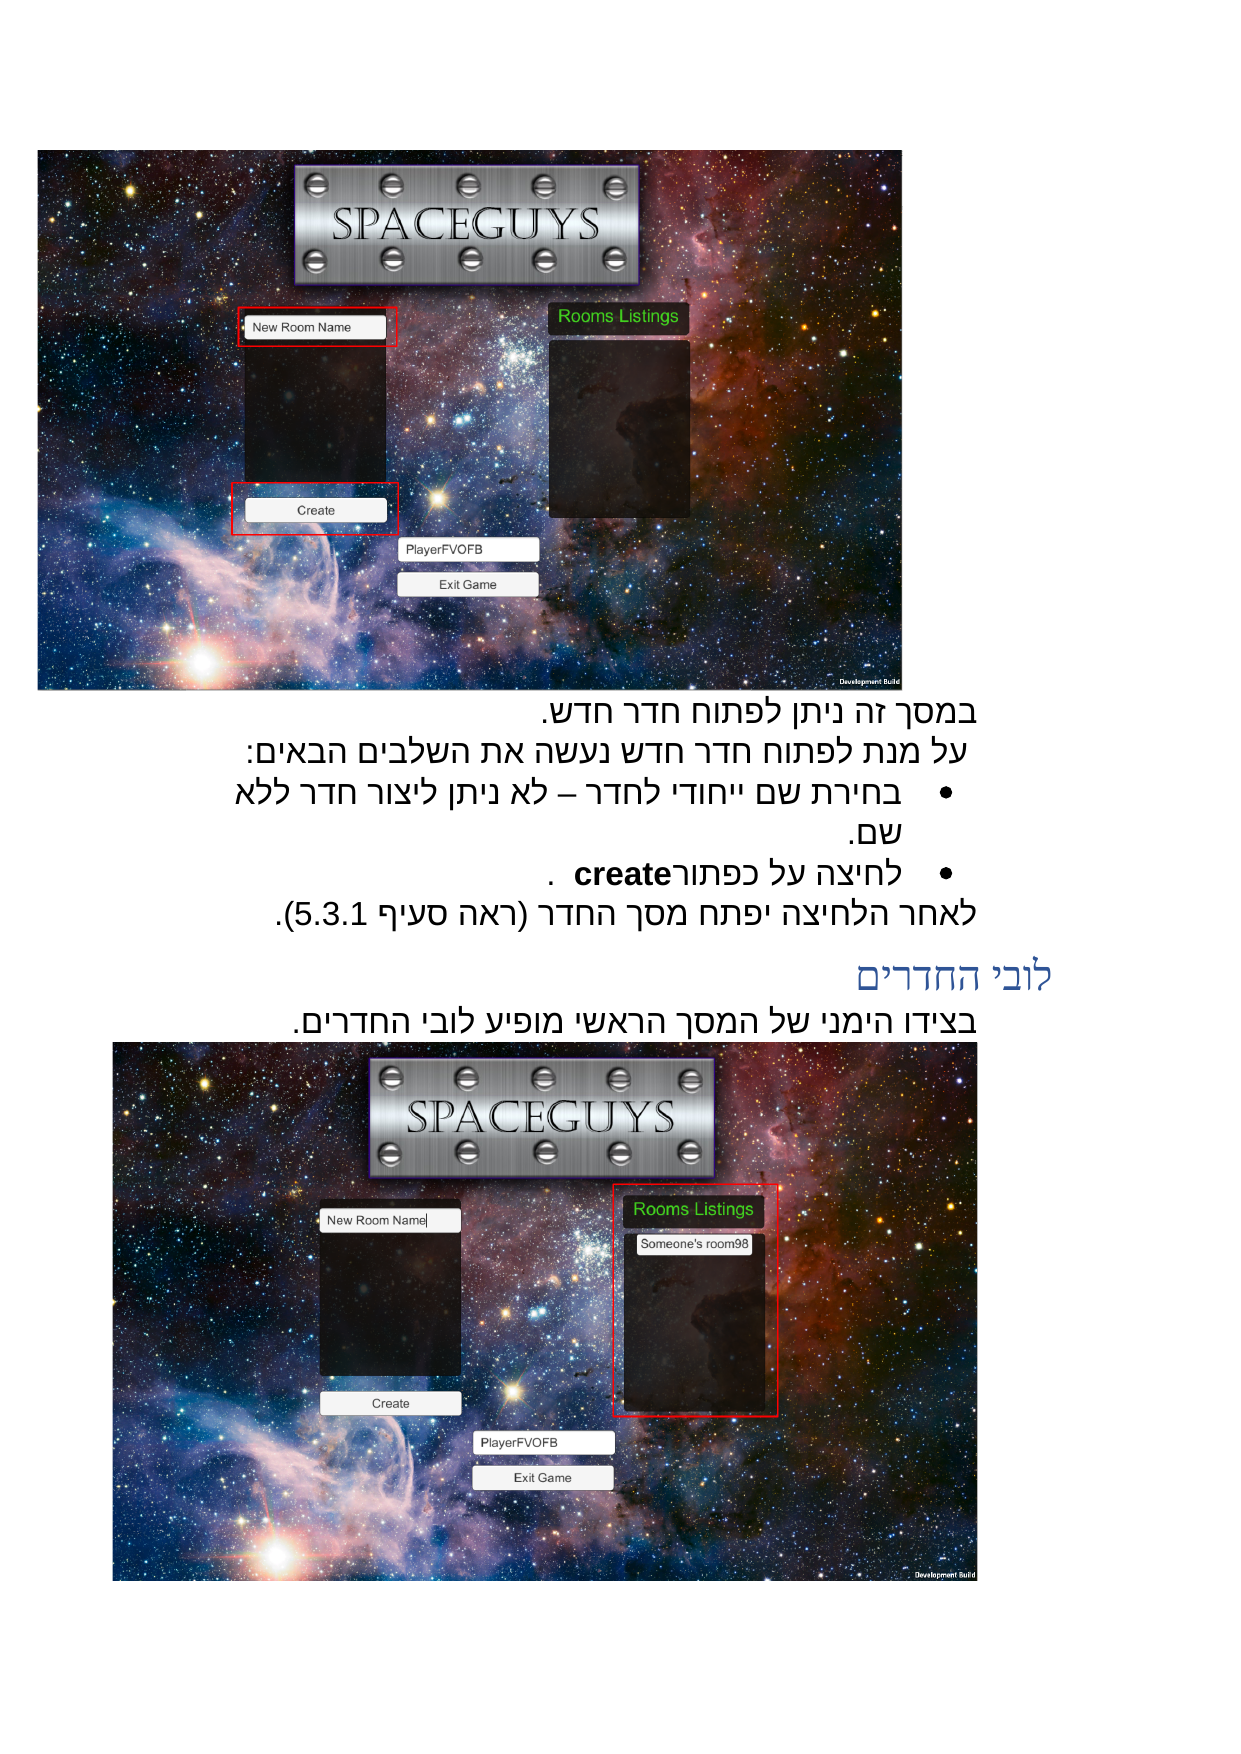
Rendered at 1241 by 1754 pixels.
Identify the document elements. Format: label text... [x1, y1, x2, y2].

list לאחר הלחיצה יפתח מסך החדר (ראה סעיף 5.3.1). [187, 894, 978, 932]
picture [112, 1042, 978, 1581]
list לחיצה על כפתורcreate . [187, 853, 940, 892]
list בצידו הימני של המסך הראשי מופיע לובי החדרים. [187, 1003, 978, 1042]
list על מנת לפתוח חדר חדש נעשה את השלבים הבאים: [187, 732, 978, 771]
subtitle לובי החדרים [187, 951, 1053, 999]
picture [37, 150, 903, 691]
list במסך זה ניתן לפתוח חדר חדש. [187, 692, 978, 731]
list בחירת שם ייחודי לחדר – לא ניתן ליצור חדר ללא שם. [187, 773, 940, 852]
